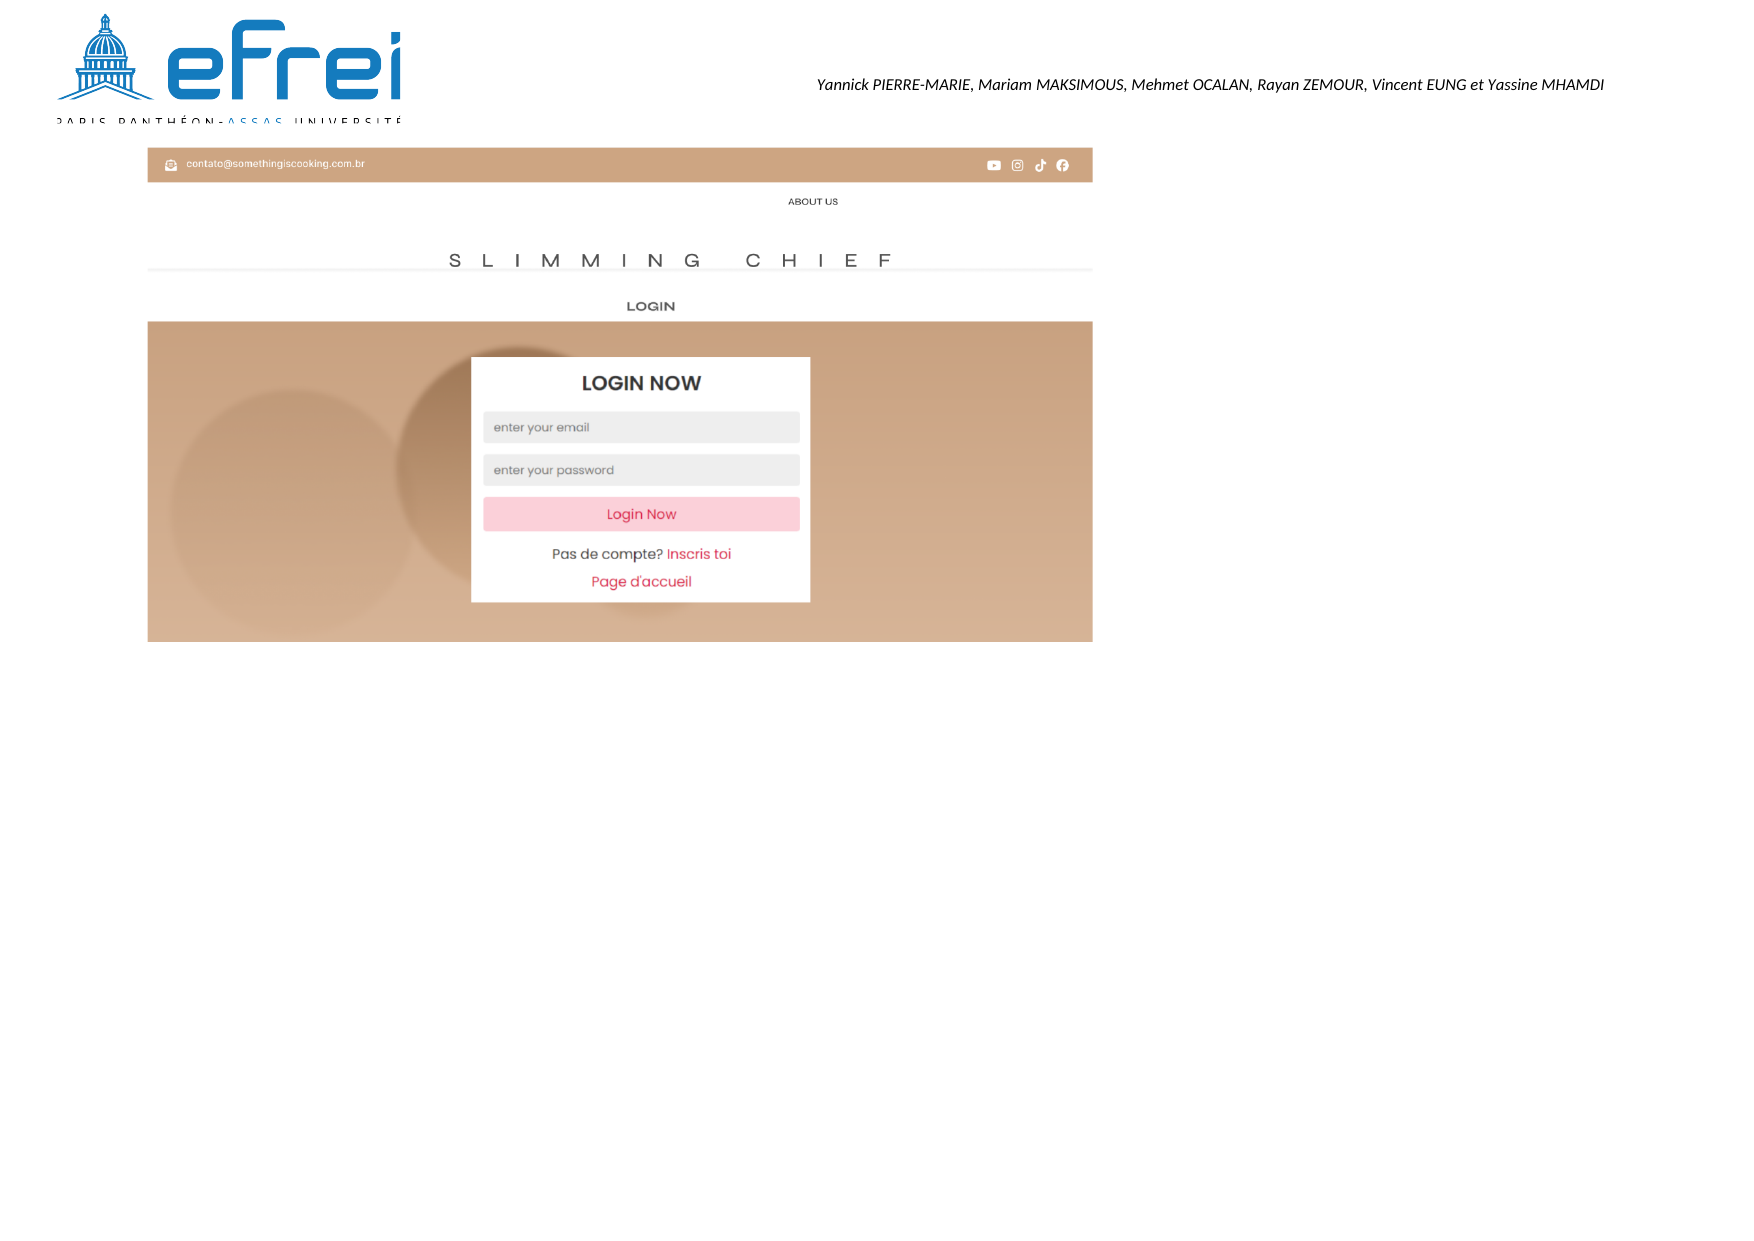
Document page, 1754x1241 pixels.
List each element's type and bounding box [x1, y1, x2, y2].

picture [147, 147, 1093, 642]
picture [56, 13, 400, 123]
